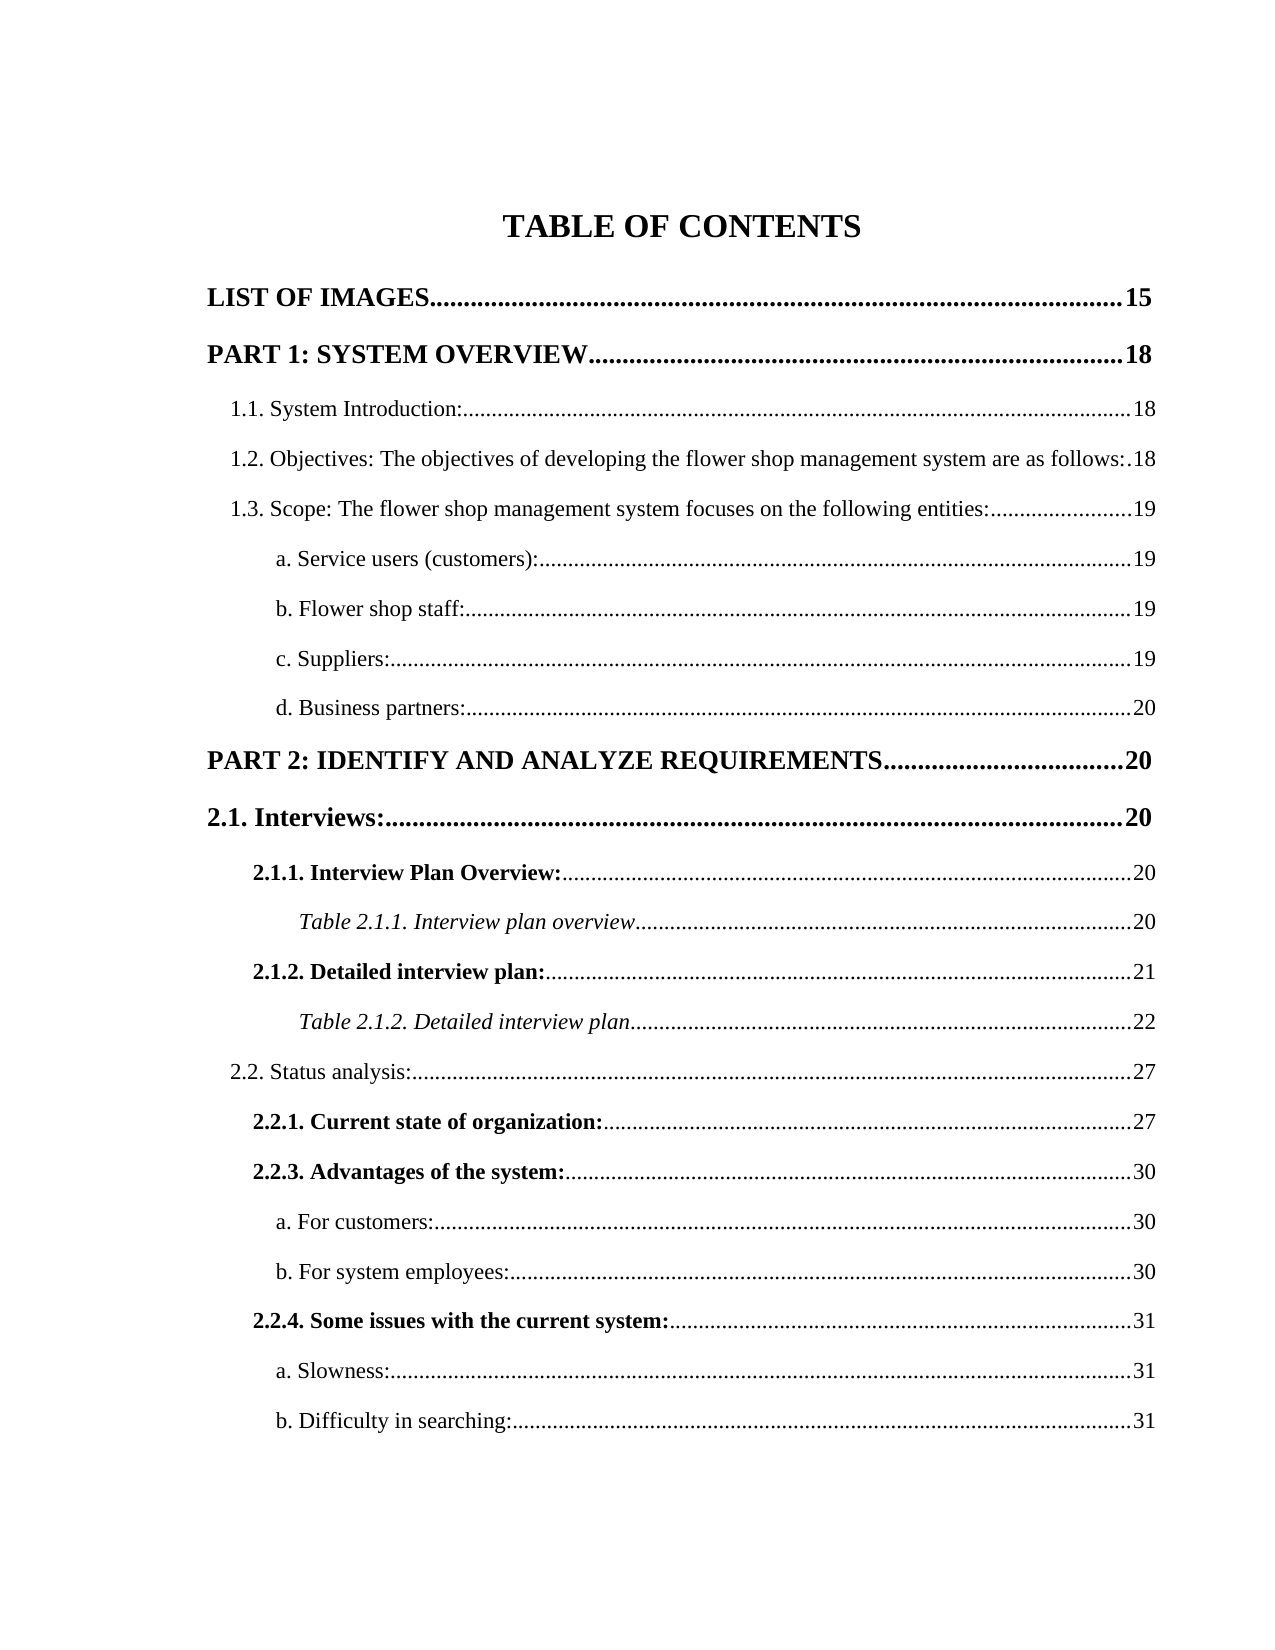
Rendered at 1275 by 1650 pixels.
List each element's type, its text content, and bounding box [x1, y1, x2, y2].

text PART 2: IDENTIFY AND ANALYZE REQUIREMENTS 20 [207, 744, 1157, 776]
text 1.2. Objectives: The objectives of developing the flower shop management system are as follows: 18 [230, 445, 1157, 471]
text a. Service users (customers): 19 [276, 545, 1157, 571]
text c. Suppliers: 19 [276, 644, 1157, 671]
text b. Difficulty in searching: 31 [276, 1407, 1157, 1434]
text 2.1.1. Interview Plan Overview: 20 [253, 858, 1157, 885]
text PART 1: SYSTEM OVERVIEW 18 [207, 338, 1157, 369]
text 2.1. Interviews: 20 [207, 801, 1157, 833]
text b. Flower shop staff: 19 [276, 595, 1157, 621]
text a. Slowness: 31 [276, 1357, 1157, 1384]
text 2.1.2. Detailed interview plan: 21 [253, 958, 1157, 985]
text b. For system employees: 30 [276, 1258, 1157, 1284]
text 1.3. Scope: The flower shop management system focuses on the following entities: 19 [230, 495, 1157, 521]
text 2.2. Status analysis: 27 [230, 1058, 1157, 1084]
text LIST OF IMAGES 15 [207, 281, 1157, 312]
text Table 2.1.1. Interview plan overview 20 [298, 908, 1157, 935]
text d. Business partners: 20 [276, 694, 1157, 721]
text 2.2.4. Some issues with the current system: 31 [253, 1308, 1157, 1334]
text 1.1. System Introduction: 18 [230, 395, 1157, 421]
text 2.2.1. Current state of organization: 27 [253, 1108, 1157, 1134]
text 2.2.3. Advantages of the system: 30 [253, 1158, 1157, 1184]
text TABLE OF CONTENTS [207, 207, 1157, 245]
text a. For customers: 30 [276, 1208, 1157, 1234]
text Table 2.1.2. Detailed interview plan 22 [298, 1008, 1157, 1034]
